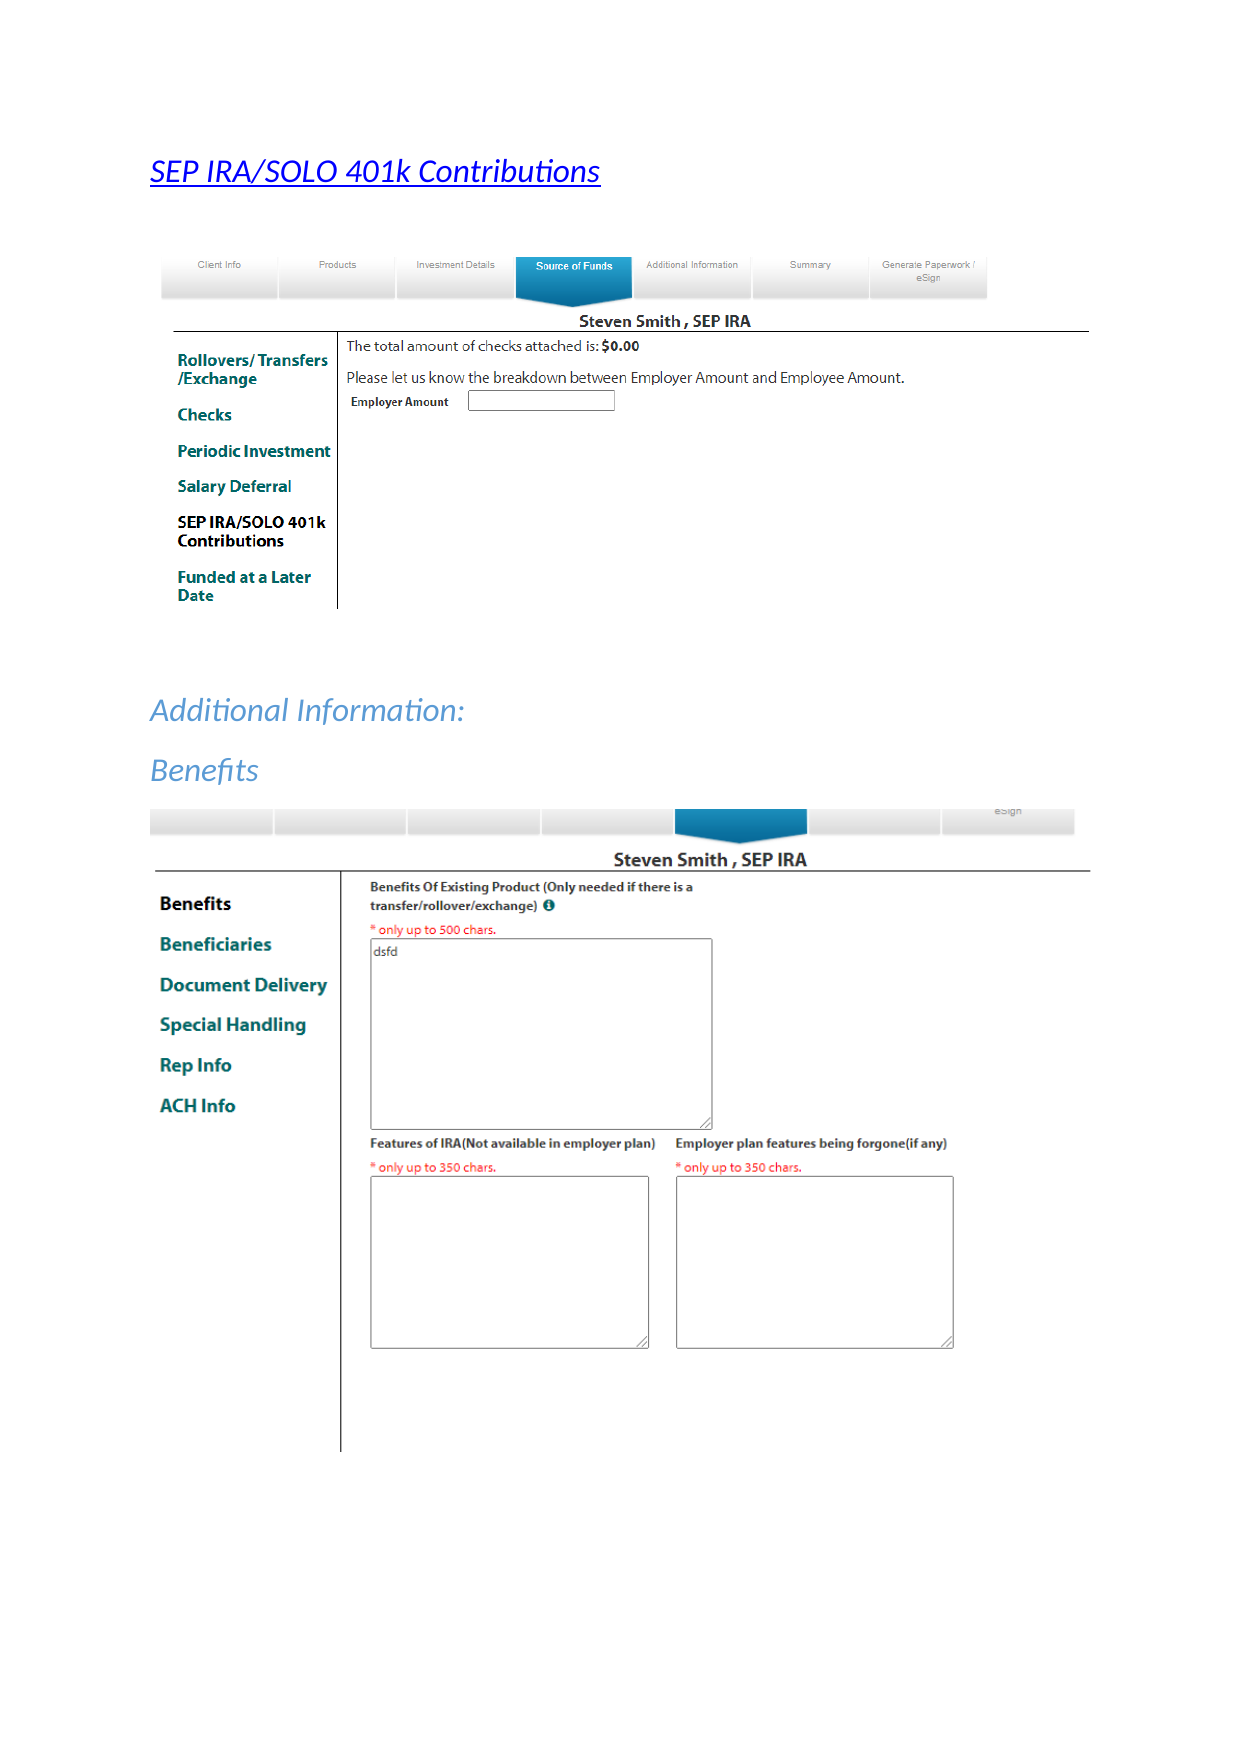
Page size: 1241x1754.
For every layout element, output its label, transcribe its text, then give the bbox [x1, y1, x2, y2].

text Benefits [150, 749, 1090, 790]
text SEP IRA/SOLO 401k Contributions [150, 150, 1090, 191]
picture [150, 257, 1089, 609]
picture [150, 809, 1091, 1452]
text Additional Information: [150, 688, 1090, 729]
